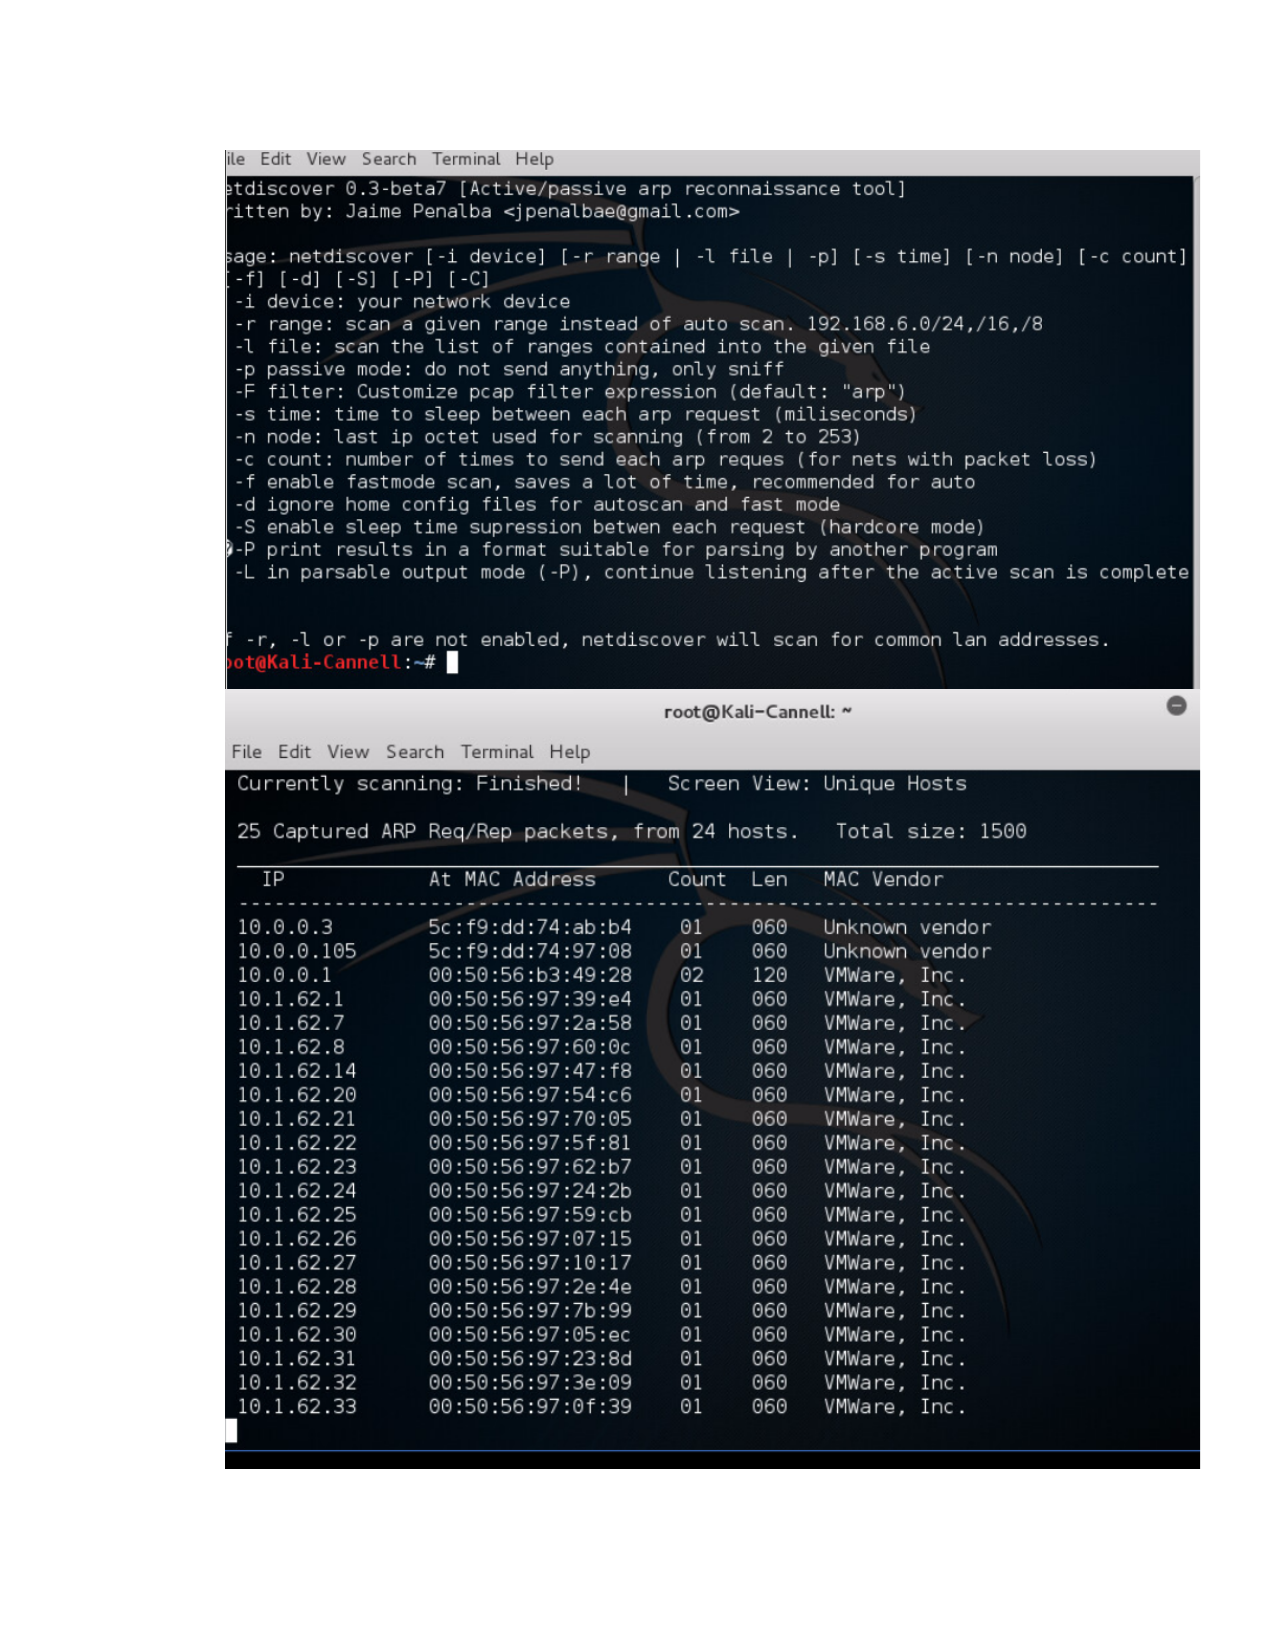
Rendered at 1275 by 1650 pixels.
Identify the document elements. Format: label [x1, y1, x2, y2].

picture [225, 150, 1200, 1469]
